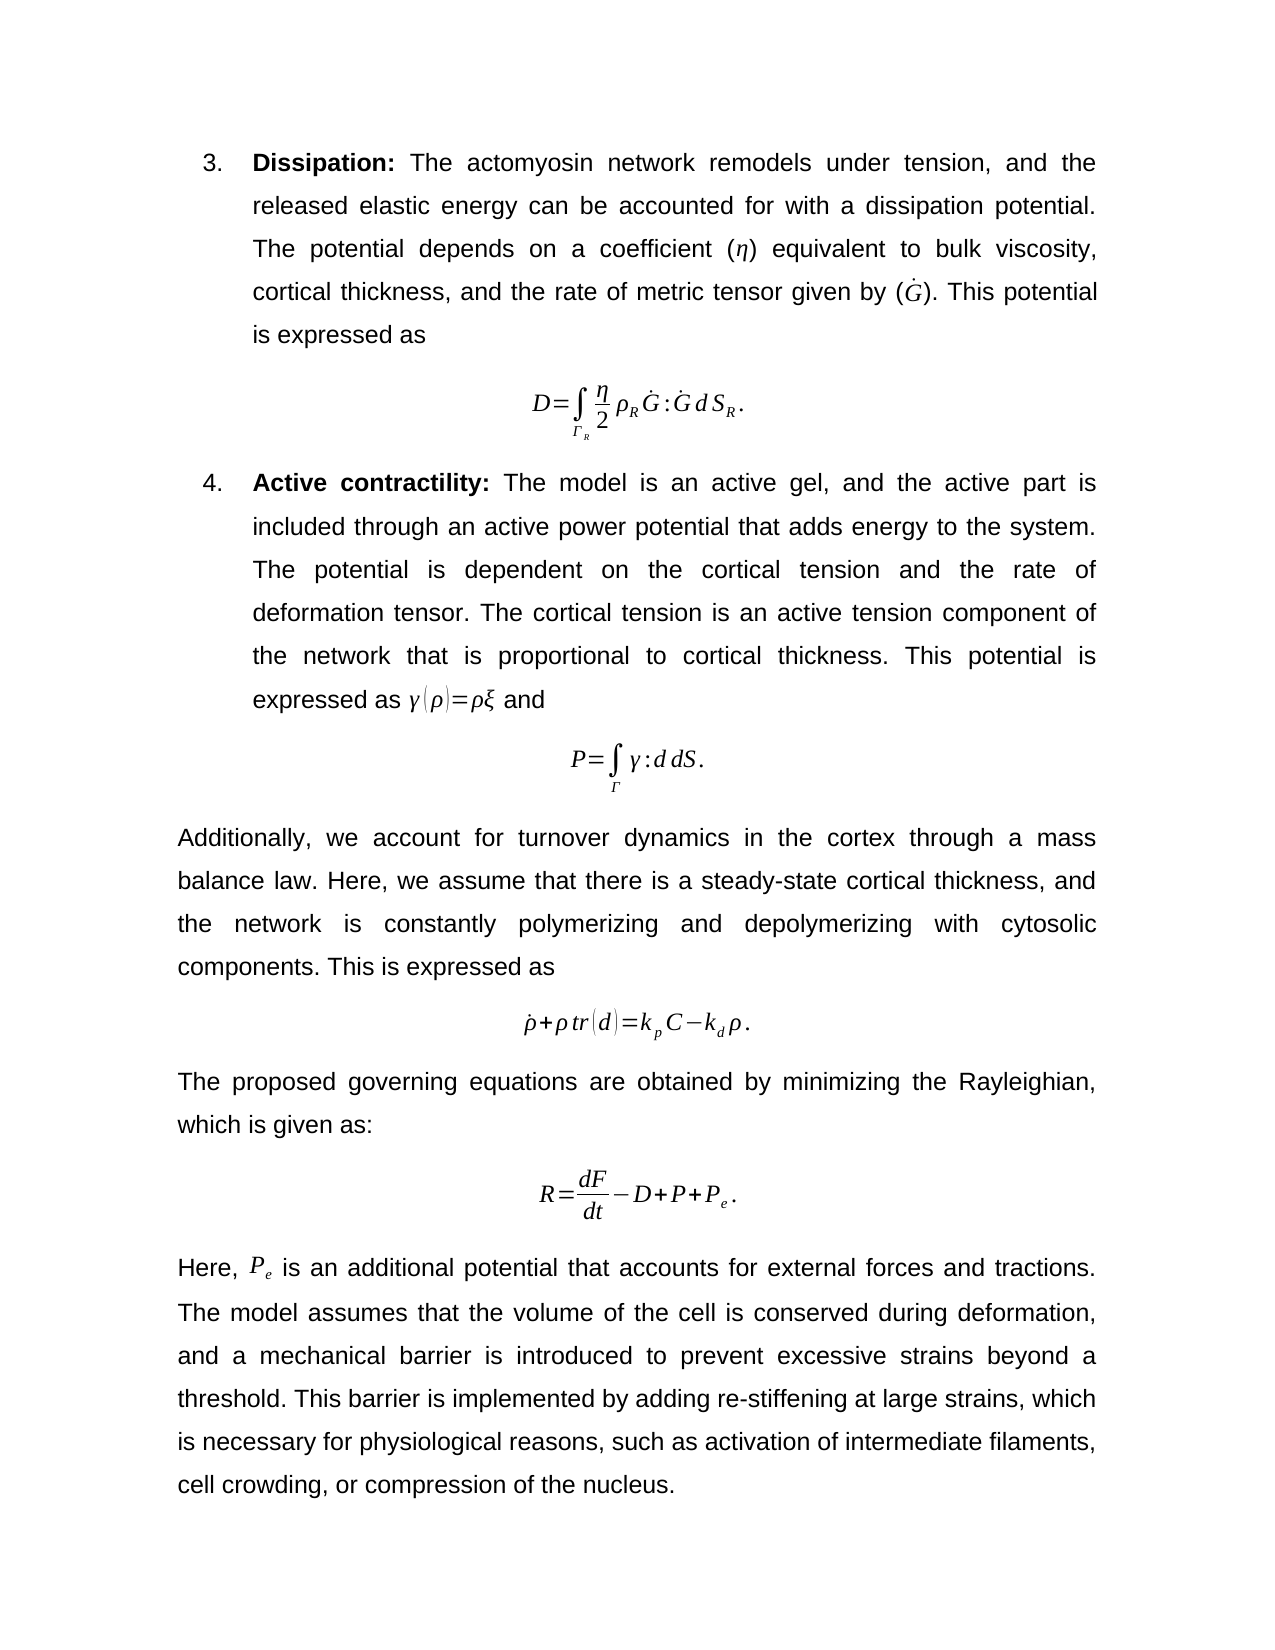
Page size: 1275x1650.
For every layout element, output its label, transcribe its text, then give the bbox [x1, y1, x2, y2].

text The proposed governing equations are obtained by minimizing the Rayleighian, which is given as: [177, 1067, 1098, 1139]
text Here, is an additional potential that accounts for external forces and tractions. The model assumes that the volume of the cell is conserved during deformation, and a mechanical barrier is introduced to prevent excessive strains beyond a threshold. This barrier is implemented by adding re-stiffening at large strains, which is necessary for physiological reasons, such as activation of intermediate filaments, cell crowding, or compression of the nucleus. [177, 1252, 1098, 1499]
list Active contractility: The model is an active gel, and the active part is included through an active power potential that adds energy to the system. The potential is dependent on the cortical tension and the rate of deformation tensor. The cortical tension is an active tension component of the network that is proportional to cortical thickness. This potential is expressed as and [202, 468, 1098, 714]
text Additionally, we account for turnover dynamics in the cortex through a mass balance law. Here, we assume that there is a steady-state cortical thickness, and the network is constantly polymerizing and depolymerizing with cytosolic components. This is expressed as [177, 822, 1098, 981]
list Dissipation: The actomyosin network remodels under tension, and the released elastic energy can be accounted for with a dissipation potential. The potential depends on a coefficient () equivalent to bulk viscosity, cortical thickness, and the rate of metric tensor given by (). This potential is expressed as [202, 148, 1098, 349]
